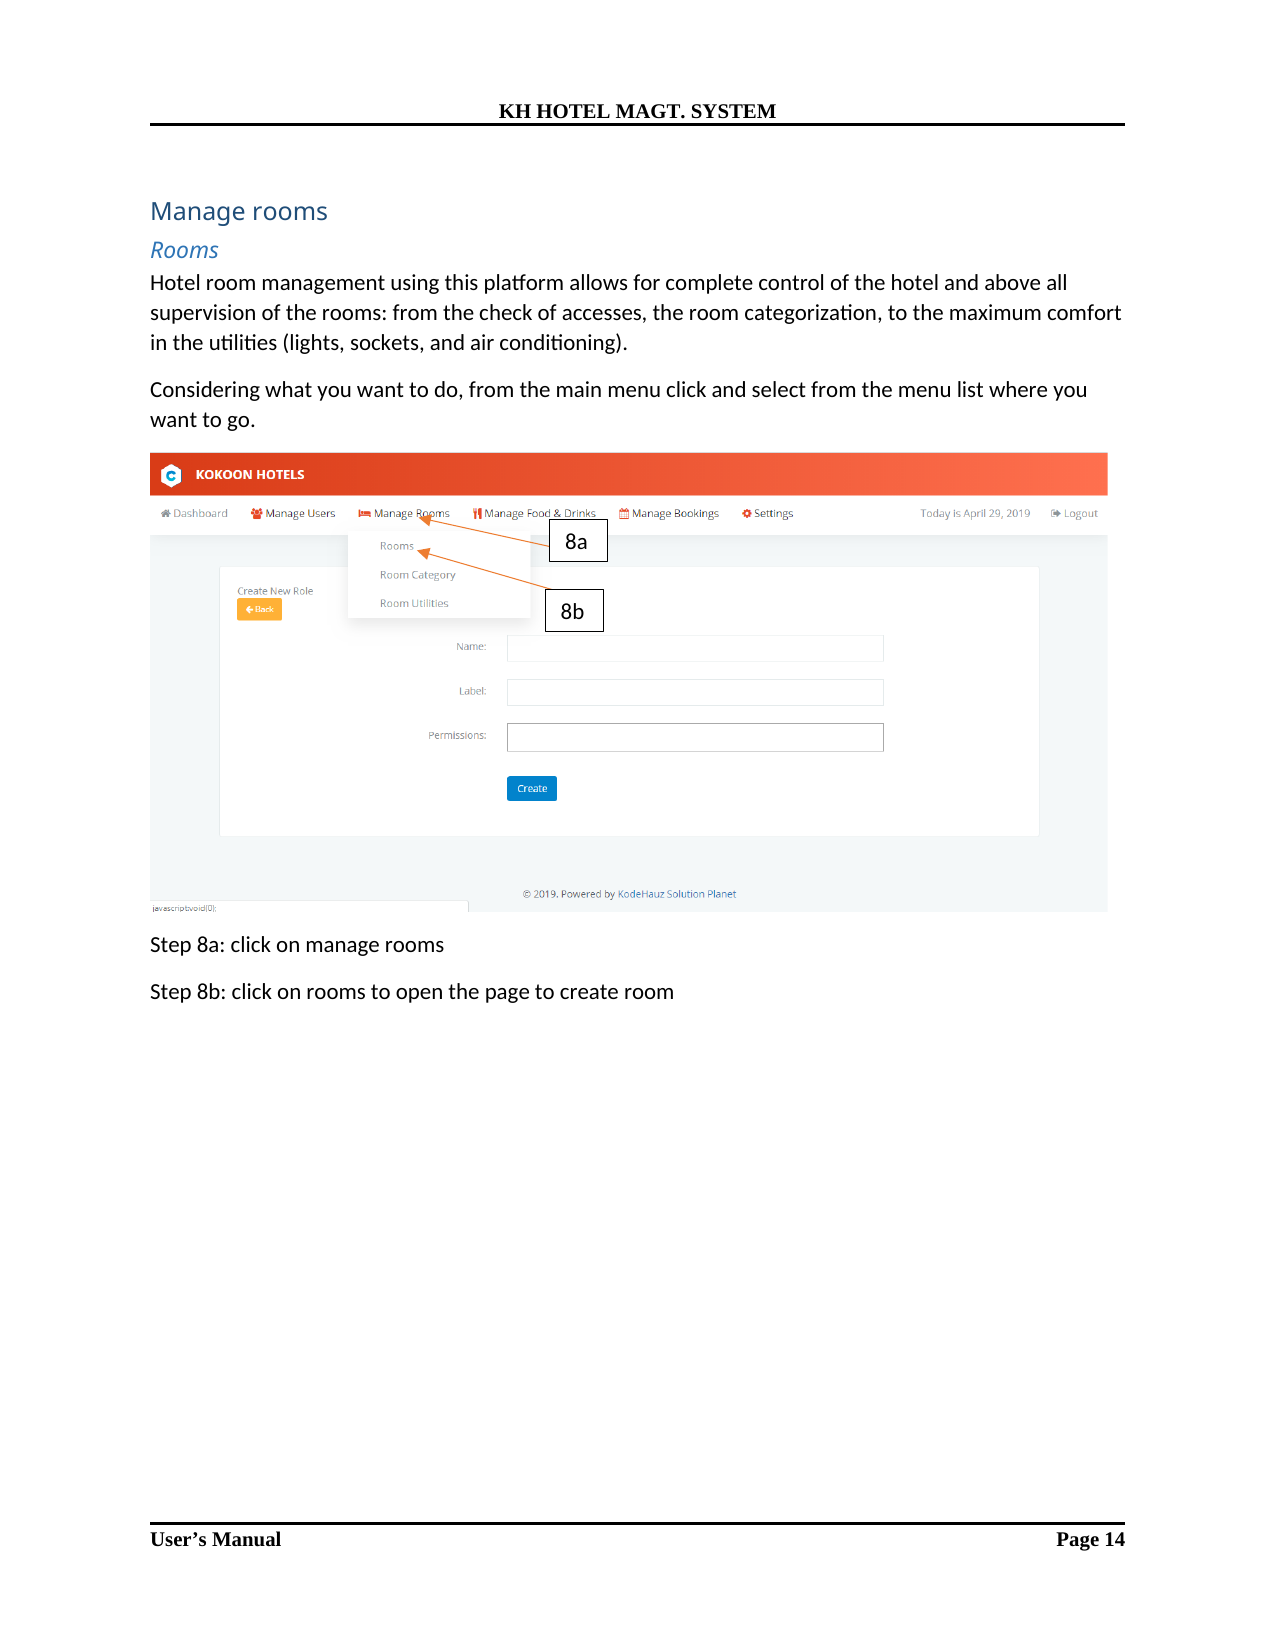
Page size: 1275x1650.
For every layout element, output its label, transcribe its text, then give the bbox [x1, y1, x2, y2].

text Step 8a: click on manage rooms [150, 931, 1125, 959]
text Step 8b: click on rooms to open the page to create room [150, 977, 1125, 1006]
subtitle Rooms [150, 234, 1125, 266]
text Considering what you want to do, from the main menu click and select from the menu list where you want to go. [150, 375, 1125, 433]
subtitle Manage rooms [150, 193, 1125, 227]
text Hotel room management using this platform allows for complete control of the hotel and above all supervision of the rooms: from the check of accesses, the room categorization, to the maximum comfort in the utilities (lights, sockets, and air conditioning). [150, 268, 1125, 356]
picture [150, 452, 1108, 912]
